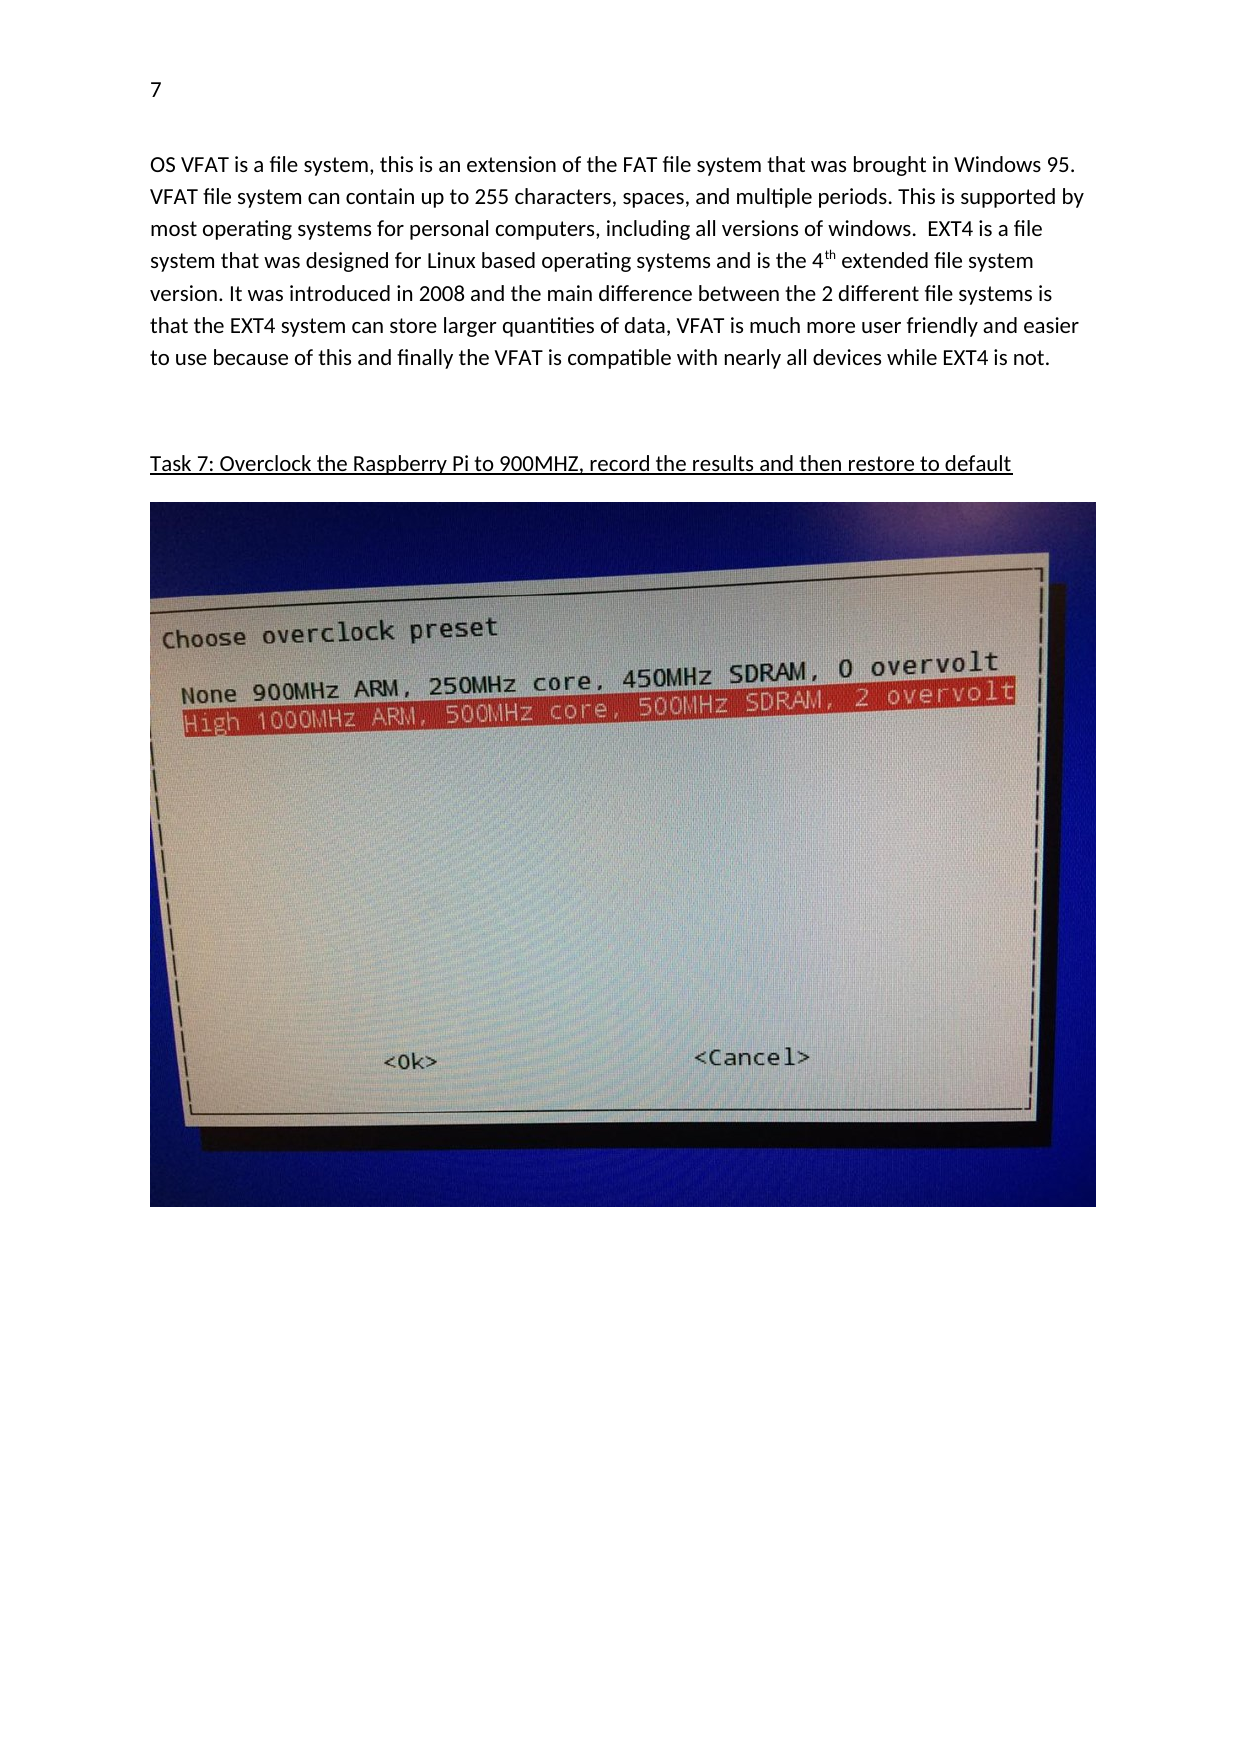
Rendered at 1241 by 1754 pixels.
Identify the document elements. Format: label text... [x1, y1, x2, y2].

text OS VFAT is a file system, this is an extension of the FAT file system that was brought in Windows 95. VFAT file system can contain up to 255 characters, spaces, and multiple periods. This is supported by most operating systems for personal computers, including all versions of windows. EXT4 is a file system that was designed for Linux based operating systems and is the 4th extended file system version. It was introduced in 2008 and the main difference between the 2 different file systems is that the EXT4 system can store larger quantities of data, VFAT is much more user friendly and easier to use because of this and finally the VFAT is compatible with nearly all devices while EXT4 is not. [150, 150, 1090, 371]
picture [150, 502, 1096, 1207]
text Task 7: Overclock the Raspberry Pi to 900MHZ, record the results and then restore to default [150, 449, 1090, 477]
